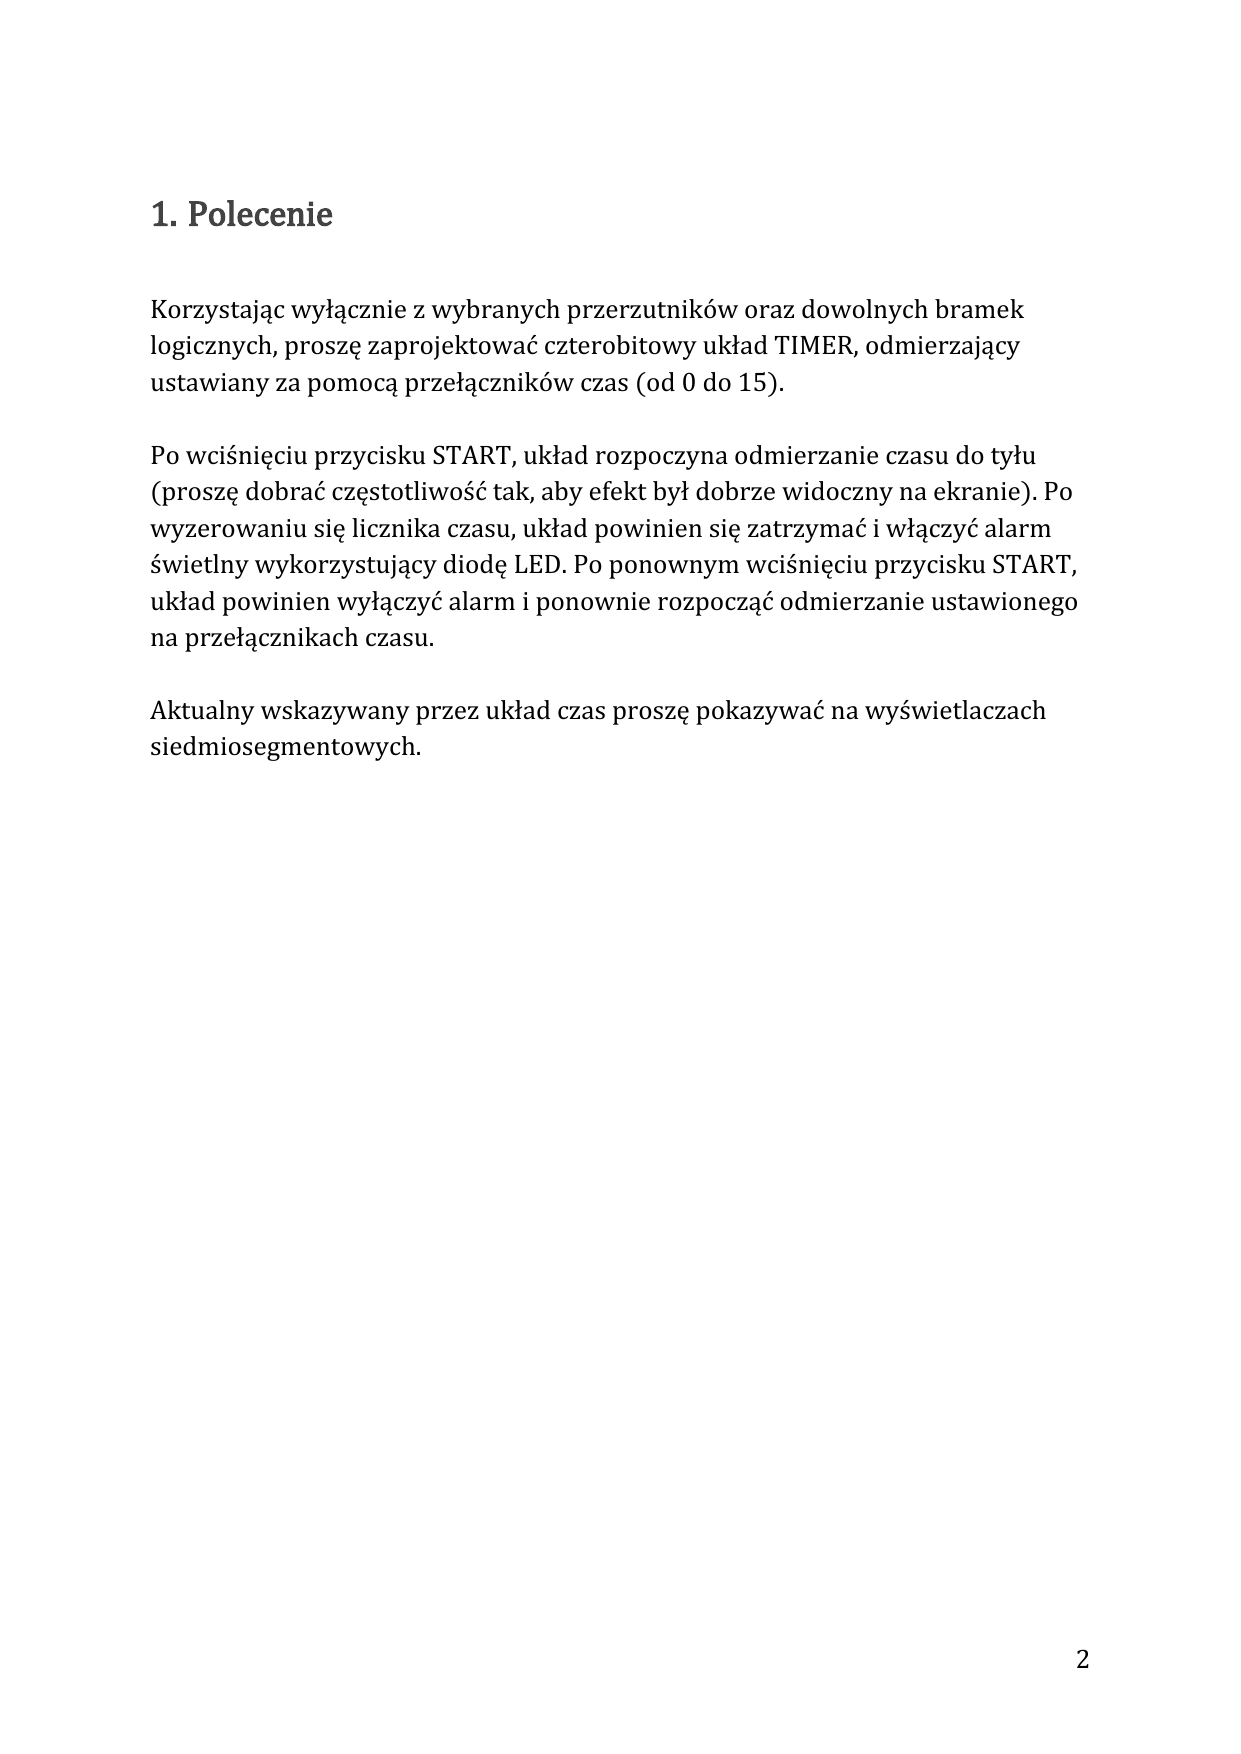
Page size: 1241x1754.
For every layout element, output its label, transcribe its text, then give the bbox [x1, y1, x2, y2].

text Po wciśnięciu przycisku START, układ rozpoczyna odmierzanie czasu do tyłu (proszę dobrać częstotliwość tak, aby efekt był dobrze widoczny na ekranie). Po wyzerowaniu się licznika czasu, układ powinien się zatrzymać i włączyć alarm świetlny wykorzystujący diodę LED. Po ponownym wciśnięciu przycisku START, układ powinien wyłączyć alarm i ponownie rozpocząć odmierzanie ustawionego na przełącznikach czasu. [150, 438, 1090, 652]
text Korzystając wyłącznie z wybranych przerzutników oraz dowolnych bramek logicznych, proszę zaprojektować czterobitowy układ TIMER, odmierzający ustawiany za pomocą przełączników czas (od 0 do 15). [150, 292, 1090, 397]
text Aktualny wskazywany przez układ czas proszę pokazywać na wyświetlaczach siedmiosegmentowych. [150, 693, 1090, 762]
subtitle Polecenie [150, 192, 1090, 233]
